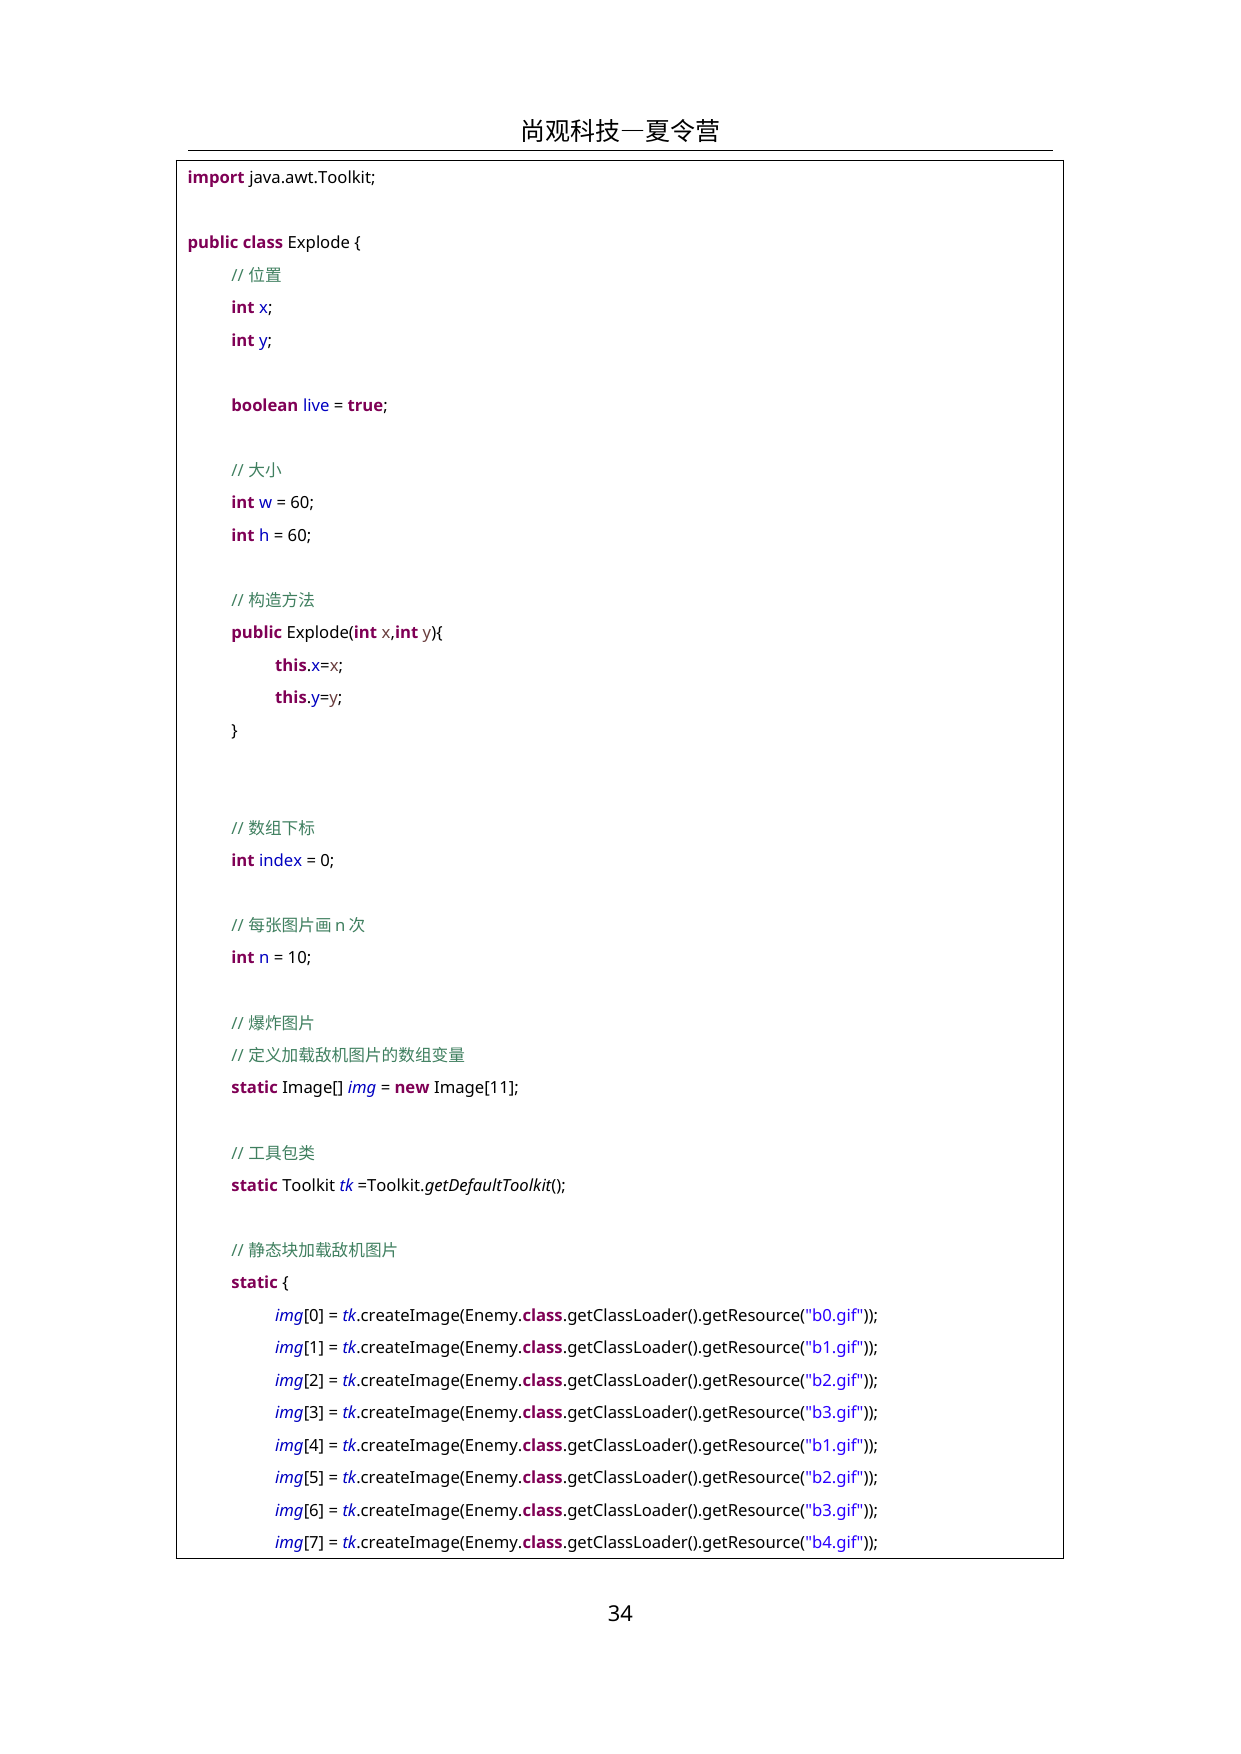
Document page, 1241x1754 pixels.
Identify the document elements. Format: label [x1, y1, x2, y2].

table_header [177, 161, 1063, 1558]
